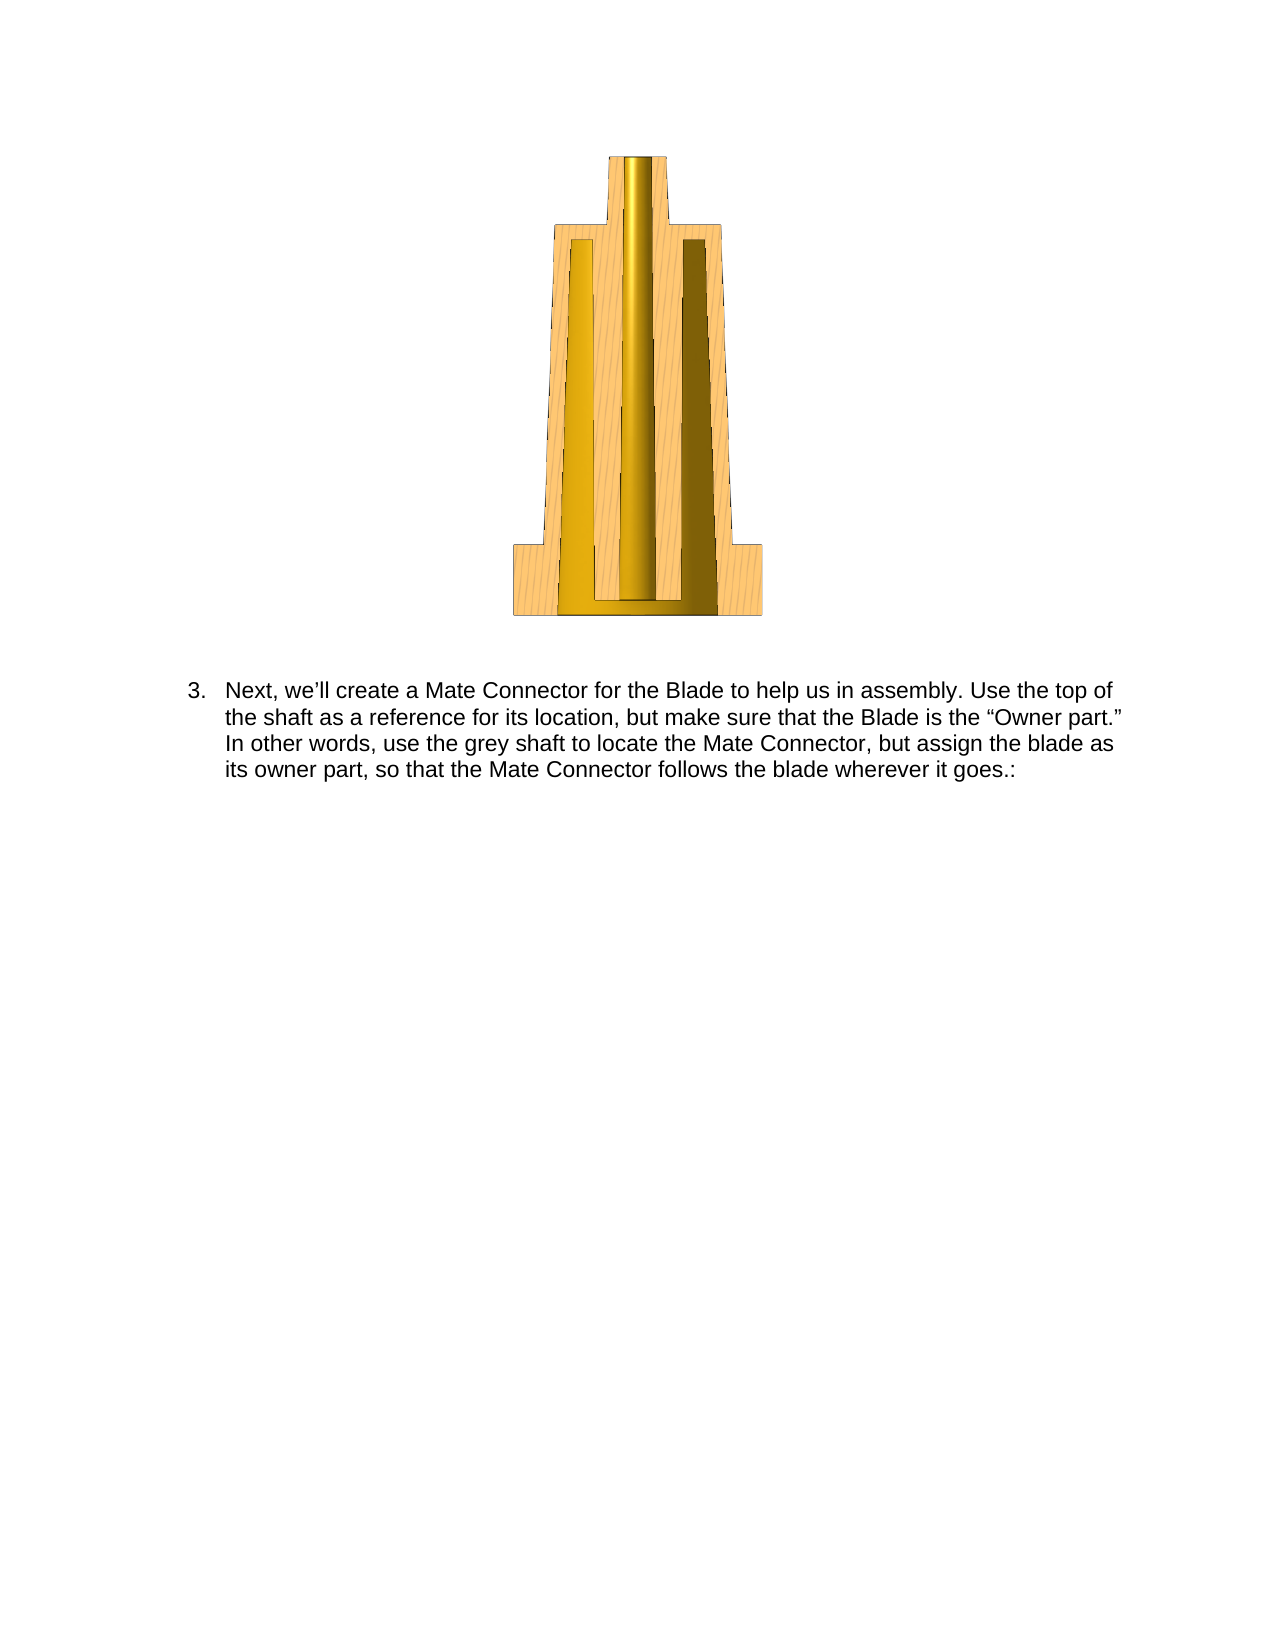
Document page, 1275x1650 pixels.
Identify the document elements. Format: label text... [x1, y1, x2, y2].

picture [503, 150, 772, 625]
list Next, we’ll create a Mate Connector for the Blade to help us in assembly. Use the top of the shaft as a reference for its location, but make sure that the Blade is the “Owner part.” In other words, use the grey shaft to locate the Mate Connector, but assign the blade as its owner part, so that the Mate Connector follows the blade wherever it goes.: [187, 677, 1125, 783]
